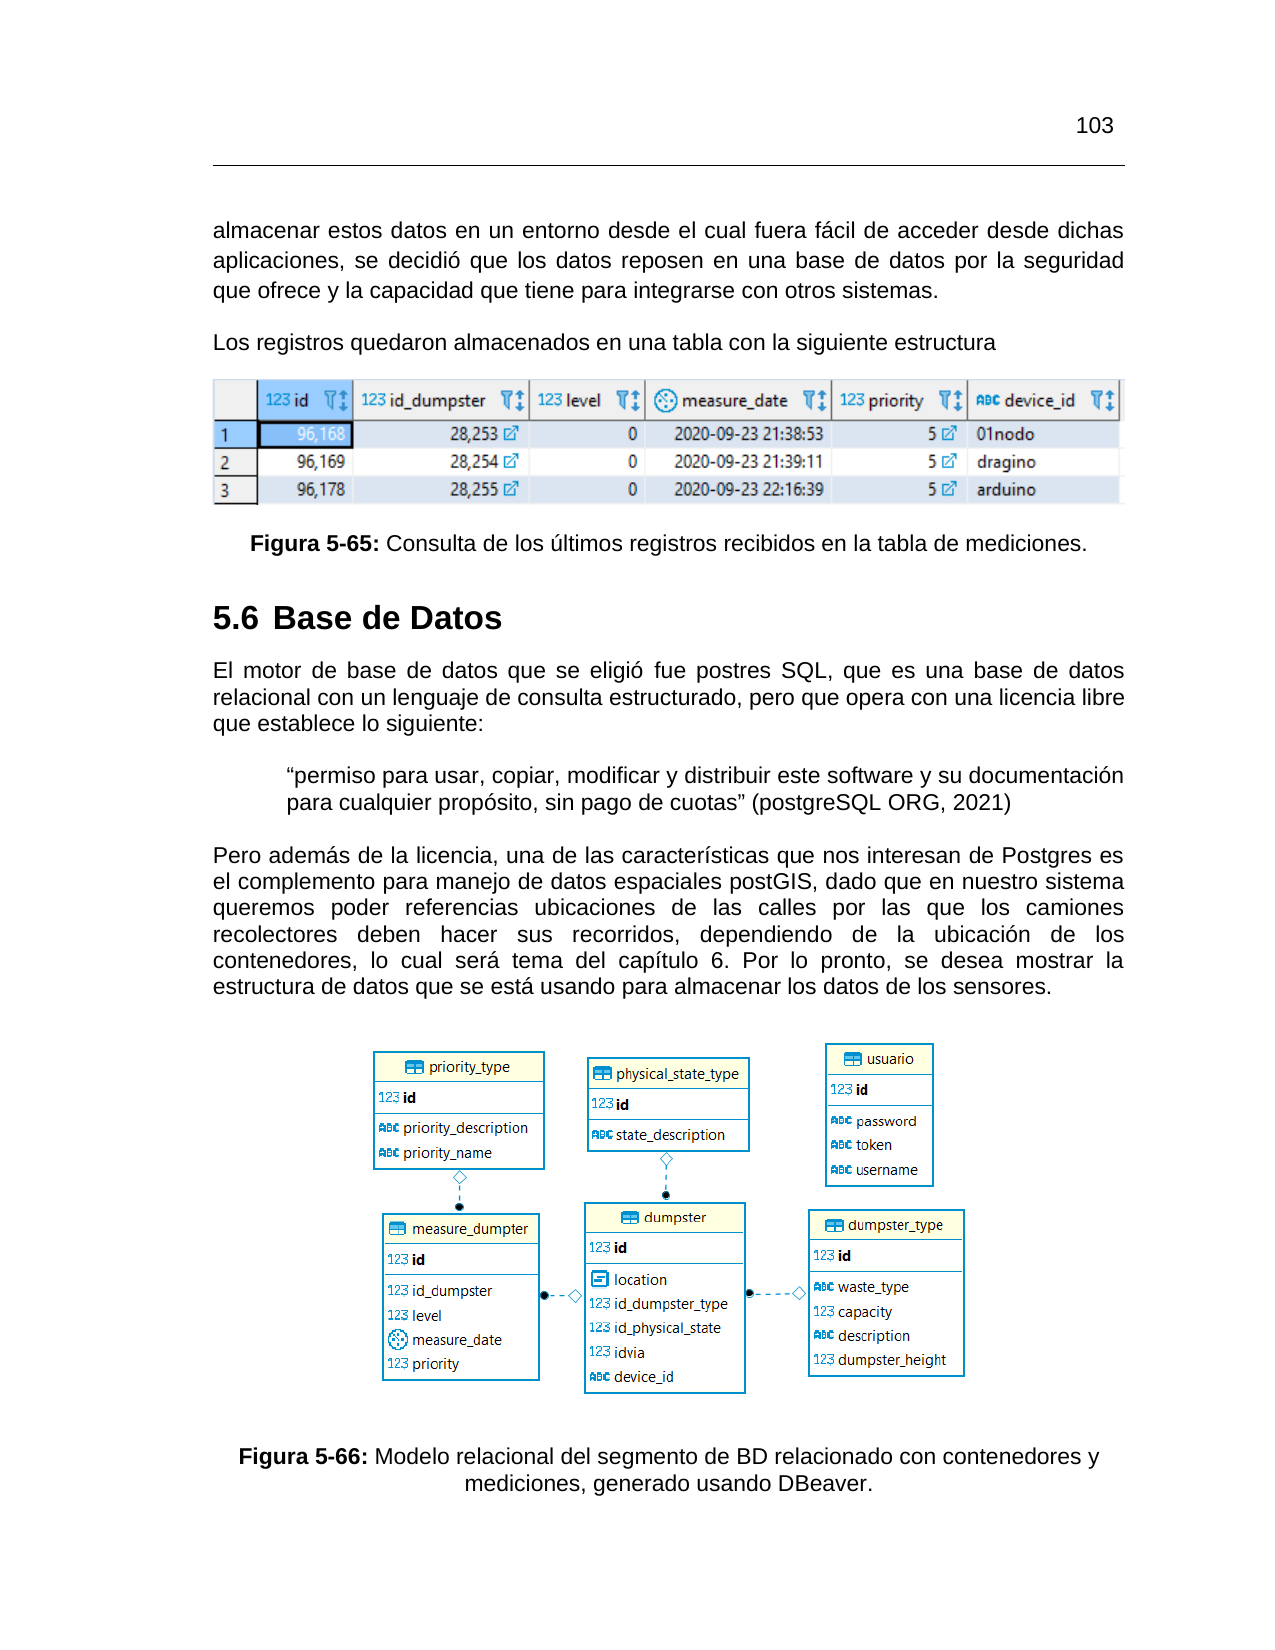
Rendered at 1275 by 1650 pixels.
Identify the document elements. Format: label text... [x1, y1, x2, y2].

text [213, 217, 1125, 304]
text El motor de base de datos que se eligió fue postres SQL, que es una base de datos relacional con un lenguaje de consulta estructurado, pero que opera con una licencia libre que establece lo siguiente: [213, 657, 1125, 736]
picture [360, 1020, 978, 1423]
text “permiso para usar, copiar, modificar y distribuir este software y su documentación para cualquier propósito, sin pago de cuotas” (postgreSQL ORG, 2021) [286, 762, 1125, 815]
picture [212, 379, 1125, 505]
subtitle Base de Datos [213, 598, 1125, 636]
text Pero además de la licencia, una de las características que nos interesan de Postgres es el complemento para manejo de datos espaciales postGIS, dado que en nuestro sistema queremos poder referencias ubicaciones de las calles por las que los camiones recolectores deben hacer sus recorridos, dependiendo de la ubicación de los contenedores, lo cual será tema del capítulo 6. Por lo pronto, se desea mostrar la estructura de datos que se está usando para almacenar los datos de los sensores. [213, 842, 1125, 1000]
text Los registros quedaron almacenados en una tabla con la siguiente estructura [213, 328, 1125, 355]
